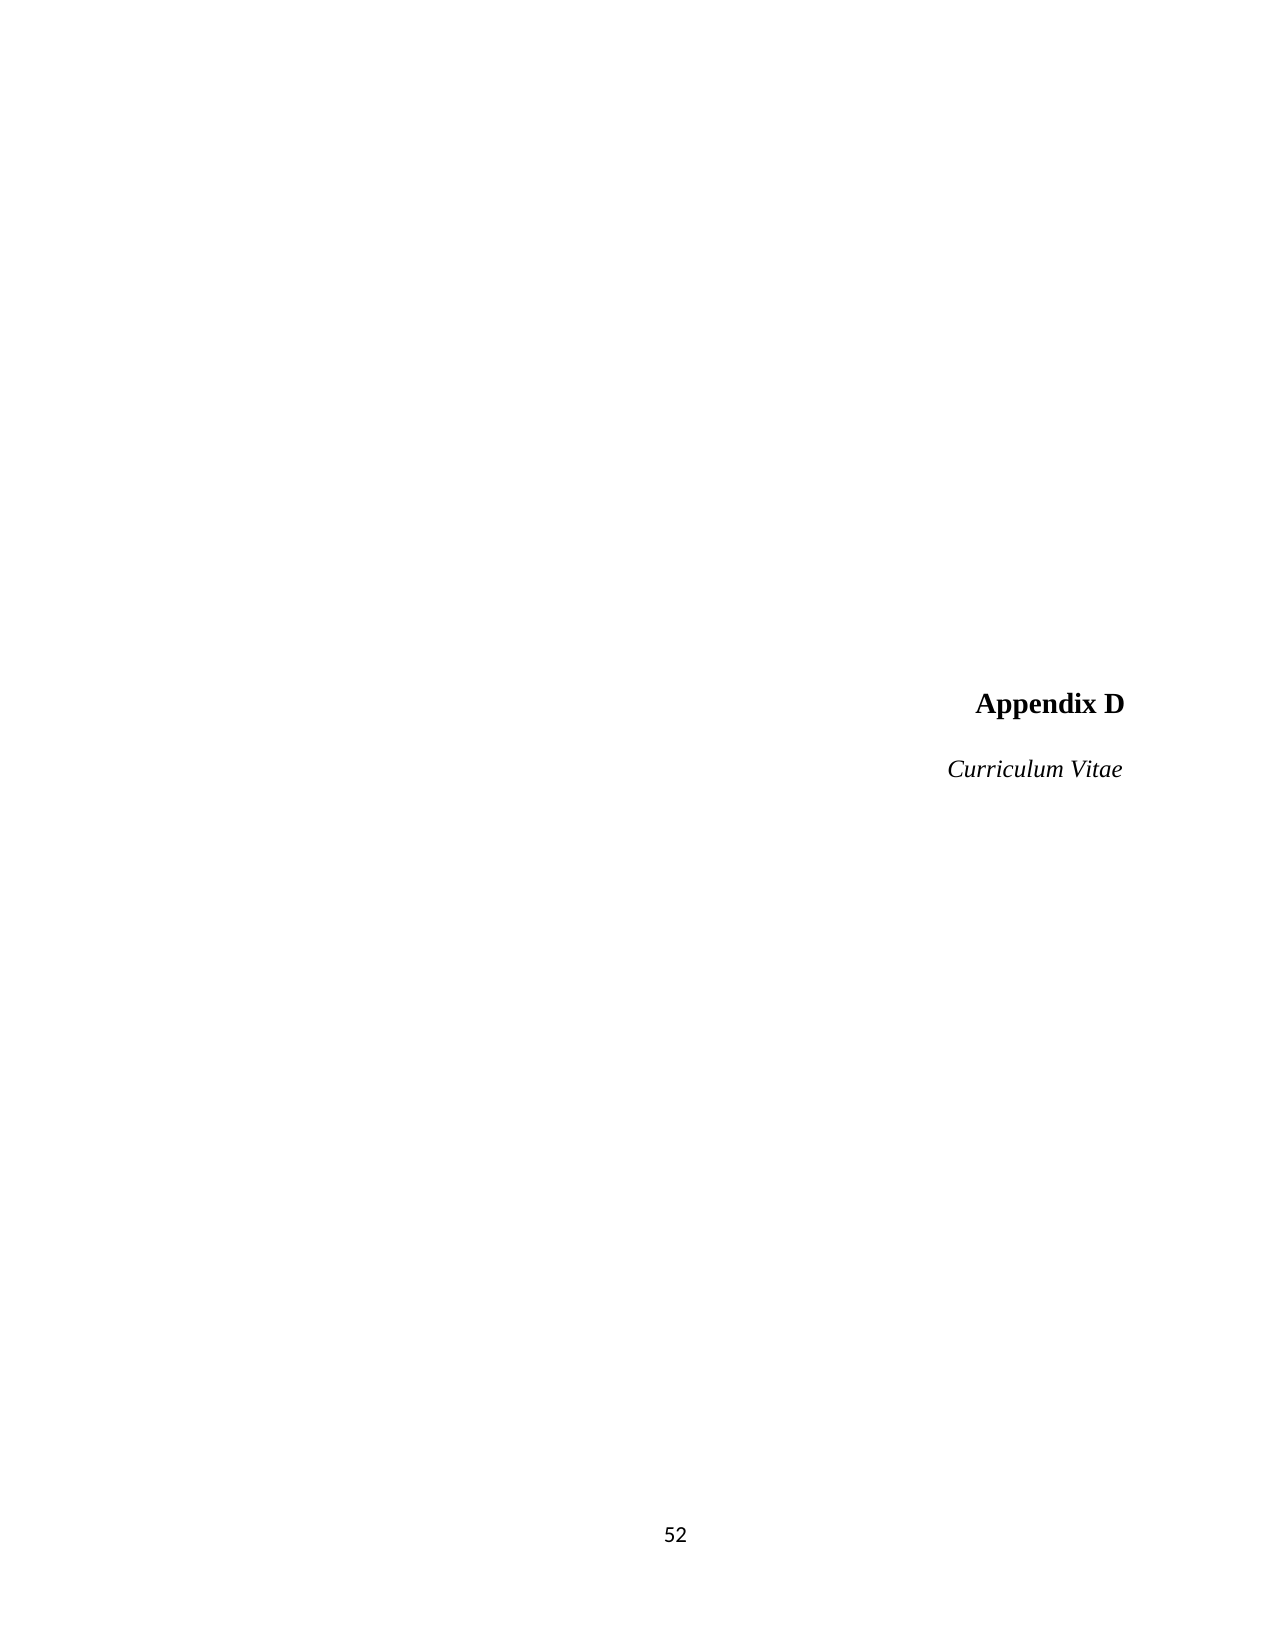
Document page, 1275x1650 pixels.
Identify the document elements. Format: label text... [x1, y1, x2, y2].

text Appendix D [225, 687, 1125, 720]
text Curriculum Vitae [225, 754, 1125, 782]
